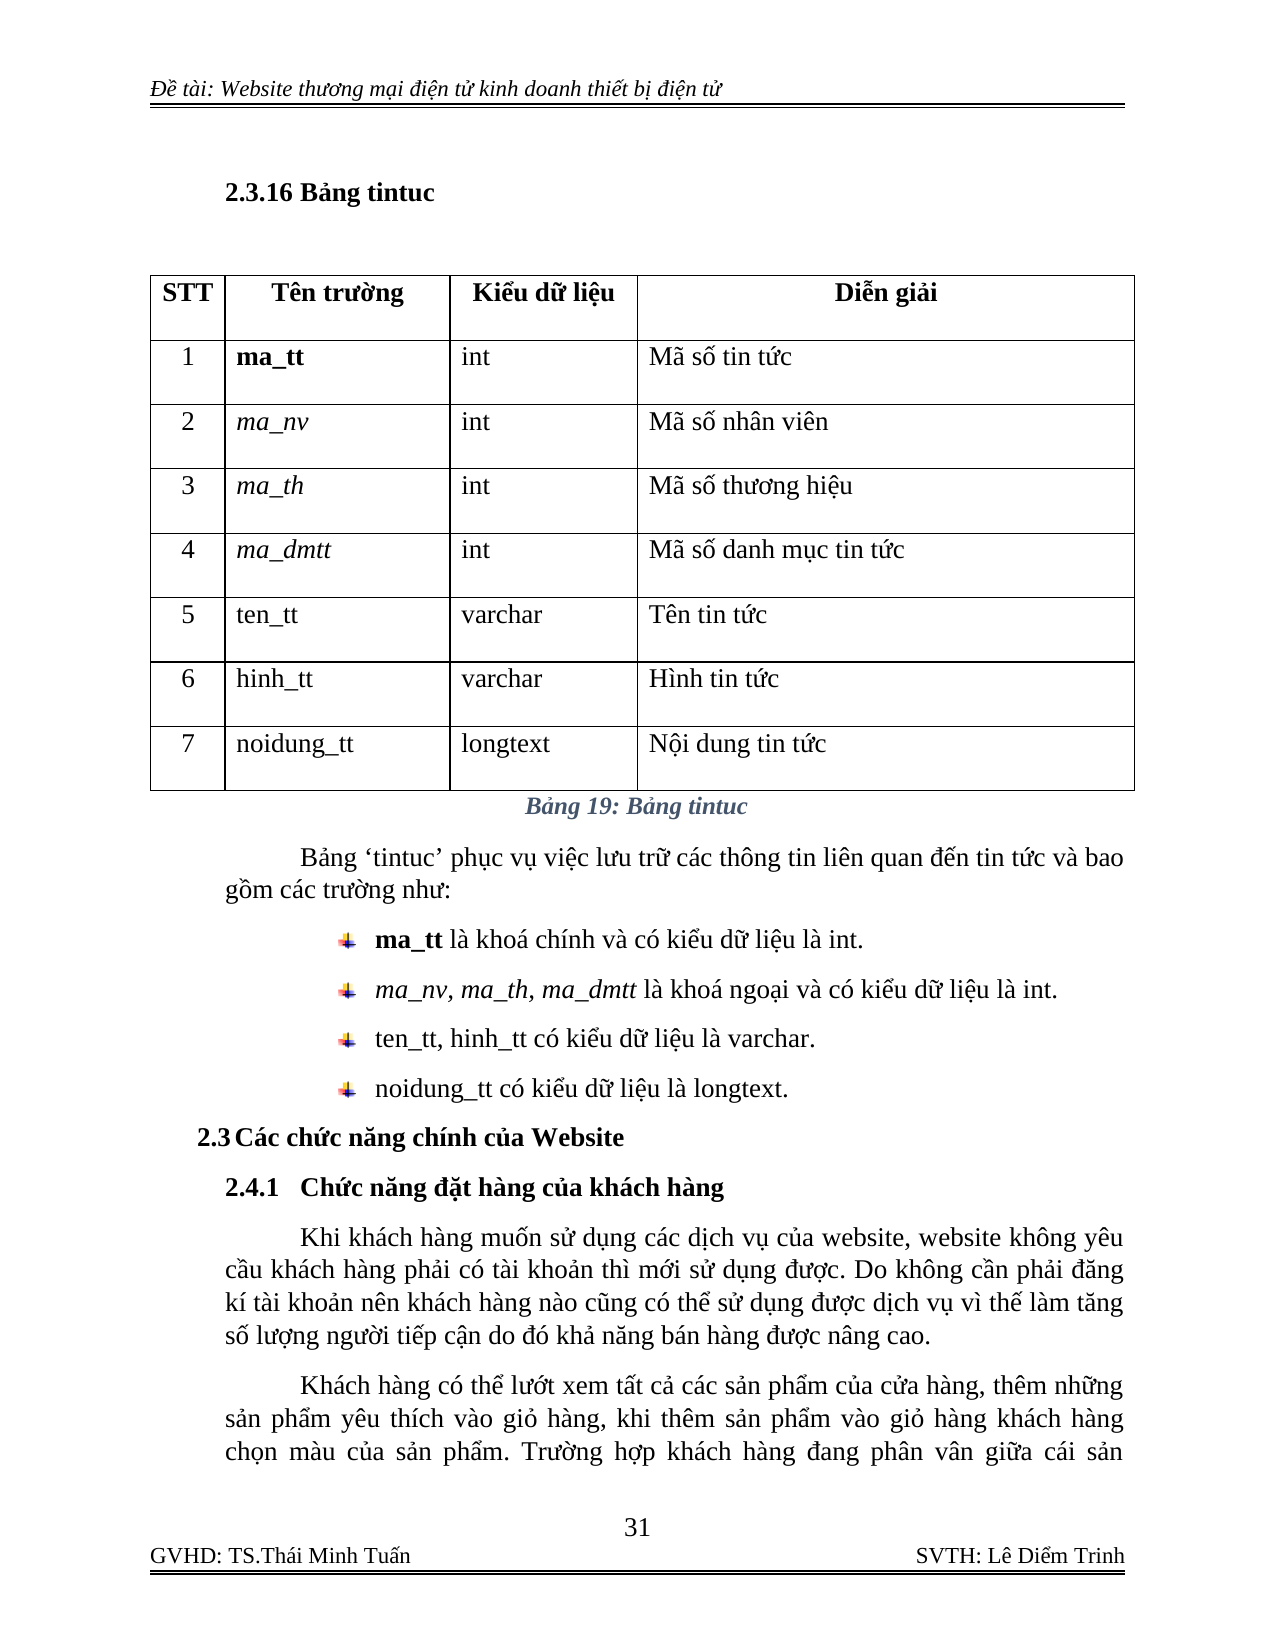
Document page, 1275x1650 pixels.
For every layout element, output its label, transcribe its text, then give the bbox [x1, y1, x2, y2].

list ten_tt, hinh_tt có kiểu dữ liệu là varchar. [337, 1022, 1125, 1053]
table_cell varchar [451, 663, 637, 726]
list ma_nv, ma_th, ma_dmtt là khoá ngoại và có kiểu dữ liệu là int. [337, 973, 1125, 1004]
list Bảng tintuc [225, 176, 1125, 207]
table_cell ma_dmtt [226, 534, 449, 597]
table_cell 6 [151, 663, 224, 726]
table_cell ma_tt [226, 341, 449, 404]
table_cell 2 [151, 405, 224, 468]
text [225, 1369, 1125, 1466]
table_cell int [451, 469, 637, 533]
table_cell Mã số nhân viên [638, 405, 1134, 468]
text Bảng ‘tintuc’ phục vụ việc lưu trữ các thông tin liên quan đến tin tức và bao gồm các trường như: [225, 841, 1125, 905]
table_cell ten_tt [226, 598, 449, 661]
table_cell ma_th [226, 469, 449, 533]
table_cell noidung_tt [226, 727, 449, 790]
list Chức năng đặt hàng của khách hàng [225, 1171, 1125, 1202]
table_cell longtext [451, 727, 637, 790]
table_cell Mã số danh mục tin tức [638, 534, 1134, 597]
table_header Diễn giải [638, 276, 1134, 339]
picture [338, 931, 356, 949]
table_cell Tên tin tức [638, 598, 1134, 661]
table_cell int [451, 341, 637, 404]
text Khi khách hàng muốn sử dụng các dịch vụ của website, website không yêu cầu khách hàng phải có tài khoản thì mới sử dụng được. Do không cần phải đăng kí tài khoản nên khách hàng nào cũng có thể sử dụng được dịch vụ vì thế làm tăng số lượng người tiếp cận do đó khả năng bán hàng được nâng cao. [225, 1221, 1125, 1351]
picture [338, 1031, 356, 1048]
table_cell 7 [151, 727, 224, 790]
list noidung_tt có kiểu dữ liệu là longtext. [337, 1072, 1125, 1103]
table_cell 3 [151, 469, 224, 533]
table_cell Hình tin tức [638, 663, 1134, 726]
list ma_tt là khoá chính và có kiểu dữ liệu là int. [337, 923, 1125, 954]
table_cell varchar [451, 598, 637, 661]
table_cell int [451, 534, 637, 597]
table_cell 4 [151, 534, 224, 597]
list Các chức năng chính của Website [197, 1122, 1125, 1153]
table_header Kiểu dữ liệu [451, 276, 637, 339]
table_cell hinh_tt [226, 663, 449, 726]
table_cell 5 [151, 598, 224, 661]
table_cell ma_nv [226, 405, 449, 468]
picture [338, 1080, 356, 1098]
table_cell Nội dung tin tức [638, 727, 1134, 790]
table_header STT [151, 276, 224, 339]
text Bảng 19: Bảng tintuc [150, 791, 1125, 820]
table_cell Mã số tin tức [638, 341, 1134, 404]
picture [338, 981, 356, 999]
table_cell int [451, 405, 637, 468]
table_cell 1 [151, 341, 224, 404]
table_header Tên trường [226, 276, 449, 339]
table_cell Mã số thương hiệu [638, 469, 1134, 533]
